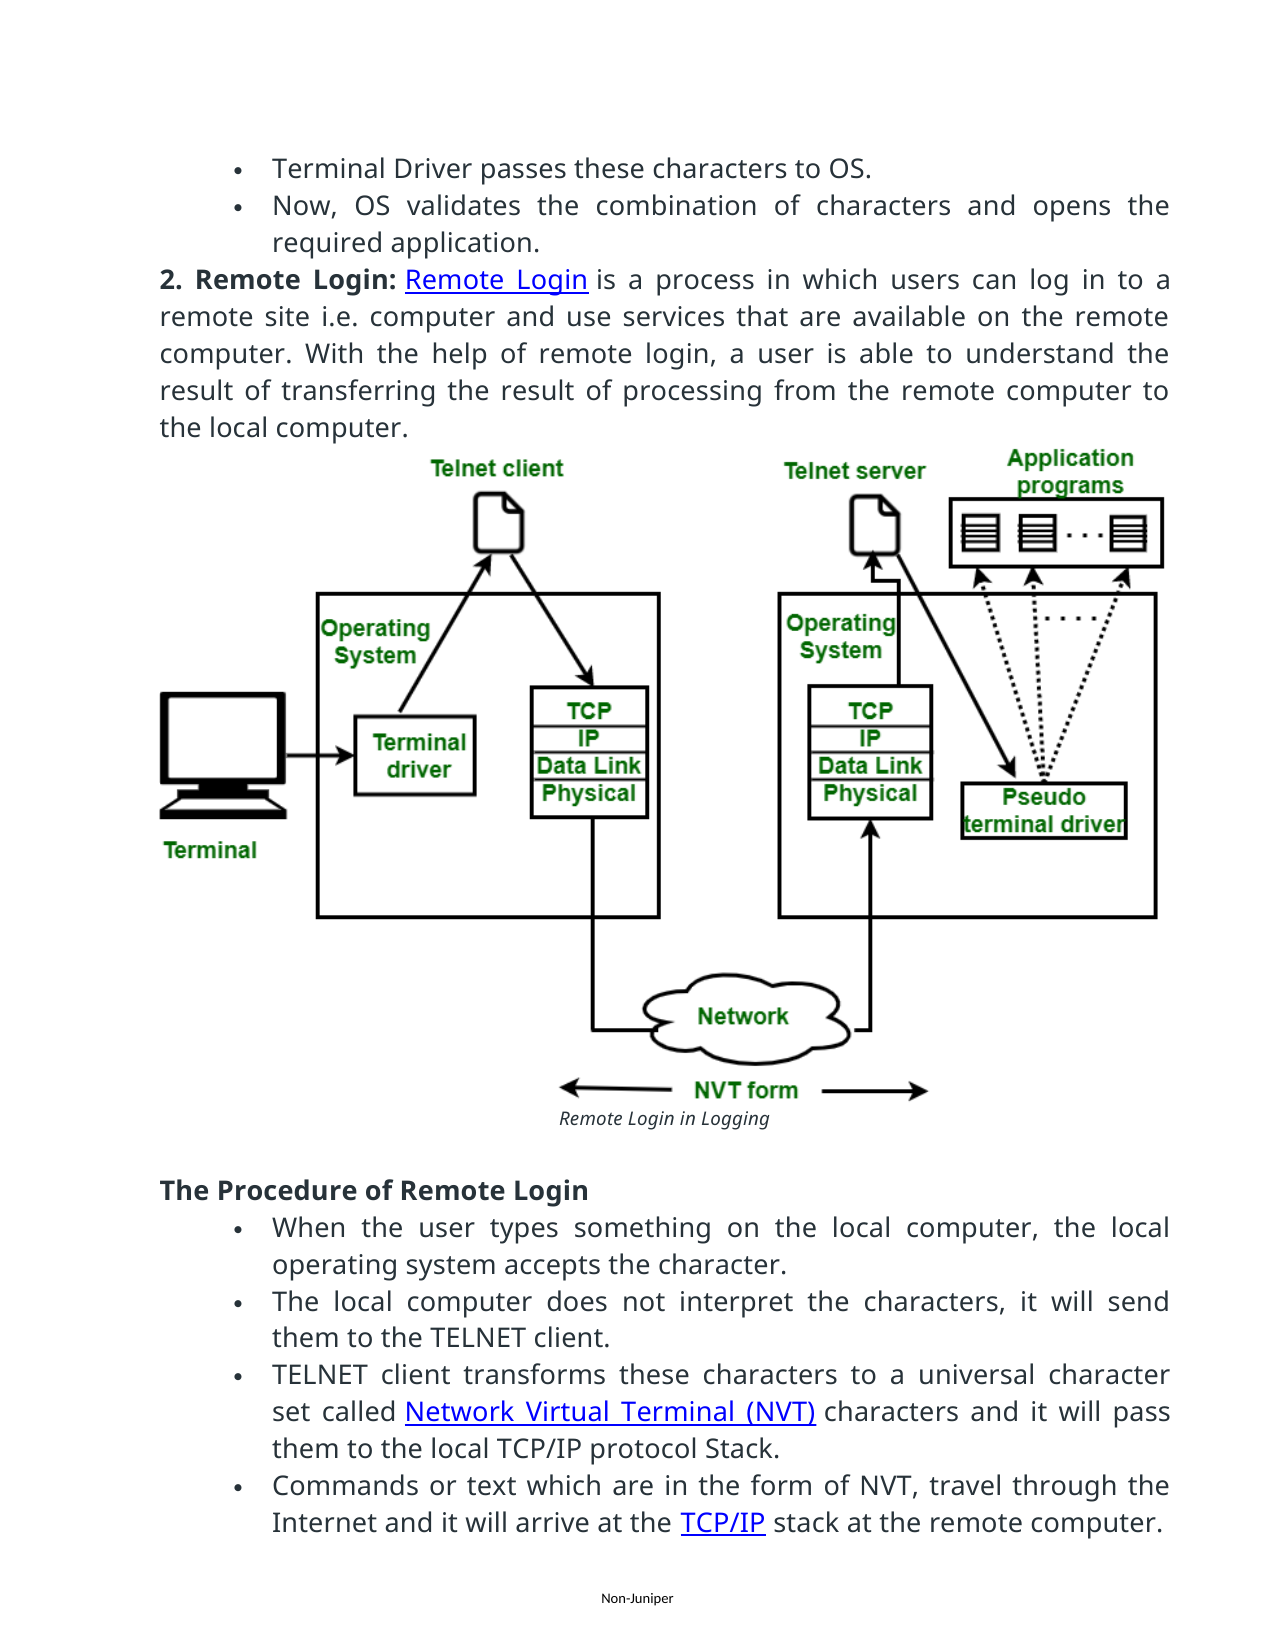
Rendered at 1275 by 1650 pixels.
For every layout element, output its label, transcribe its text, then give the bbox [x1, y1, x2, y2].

list The local computer does not interpret the characters, it will send them to the TELNET client. [234, 1282, 1172, 1356]
list Now, OS validates the combination of characters and opens the required application. [234, 187, 1172, 261]
text Remote Login in Logging [159, 1105, 1172, 1130]
list Terminal Driver passes these characters to OS. [234, 150, 1172, 187]
list TELNET client transforms these characters to a universal character set called Network Virtual Terminal (NVT) characters and it will pass them to the local TCP/IP protocol Stack. [234, 1356, 1172, 1466]
text 2. Remote Login: Remote Login is a process in which users can log in to a remote site i.e. computer and use services that are available on the remote computer. With the help of remote login, a user is able to understand the result of transferring the result of processing from the remote computer to the local computer. [159, 261, 1172, 445]
list Commands or text which are in the form of NVT, travel through the Internet and it will arrive at the TCP/IP stack at the remote computer. [234, 1466, 1172, 1540]
text The Procedure of Remote Login [159, 1171, 1172, 1208]
picture [159, 445, 1172, 1105]
list When the user types something on the local computer, the local operating system accepts the character. [234, 1208, 1172, 1282]
